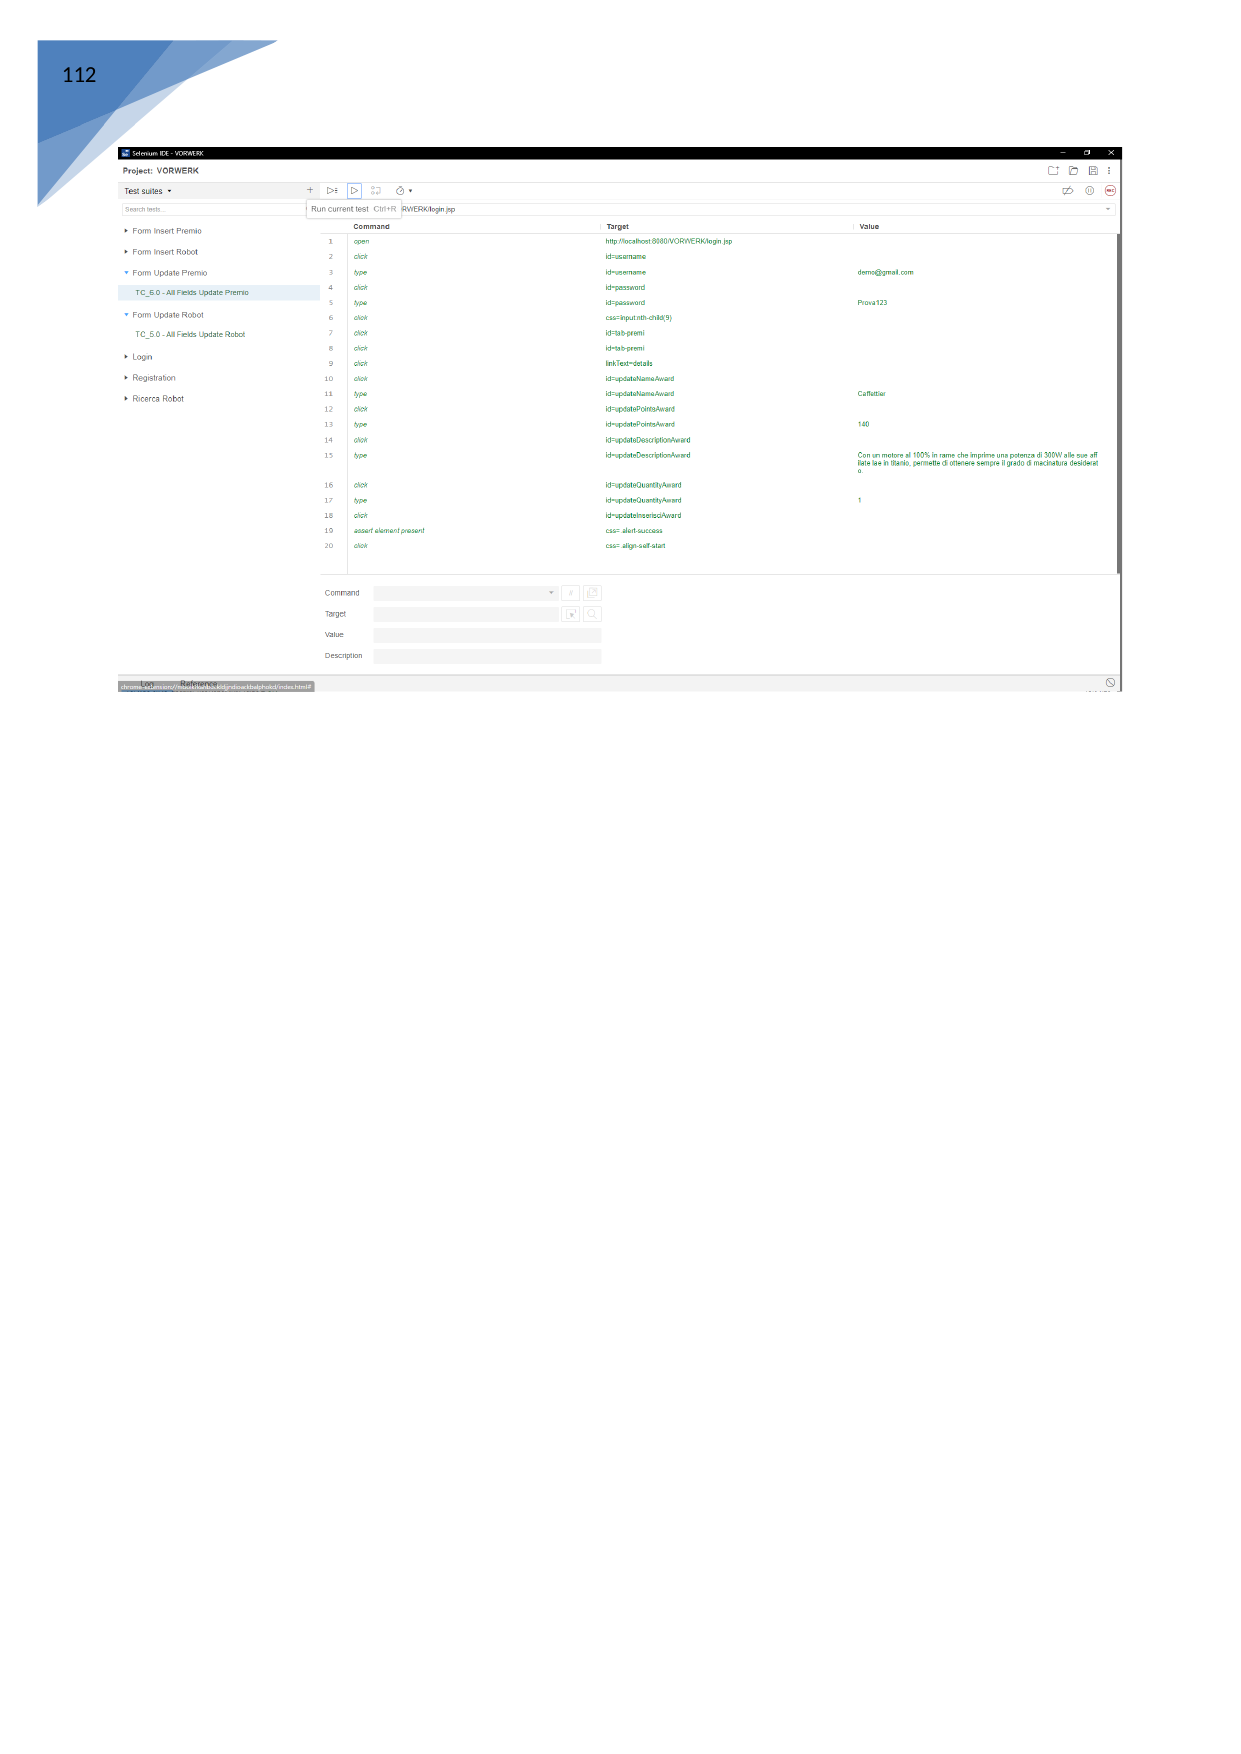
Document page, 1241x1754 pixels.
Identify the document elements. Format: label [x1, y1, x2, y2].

picture [37, 40, 1123, 692]
